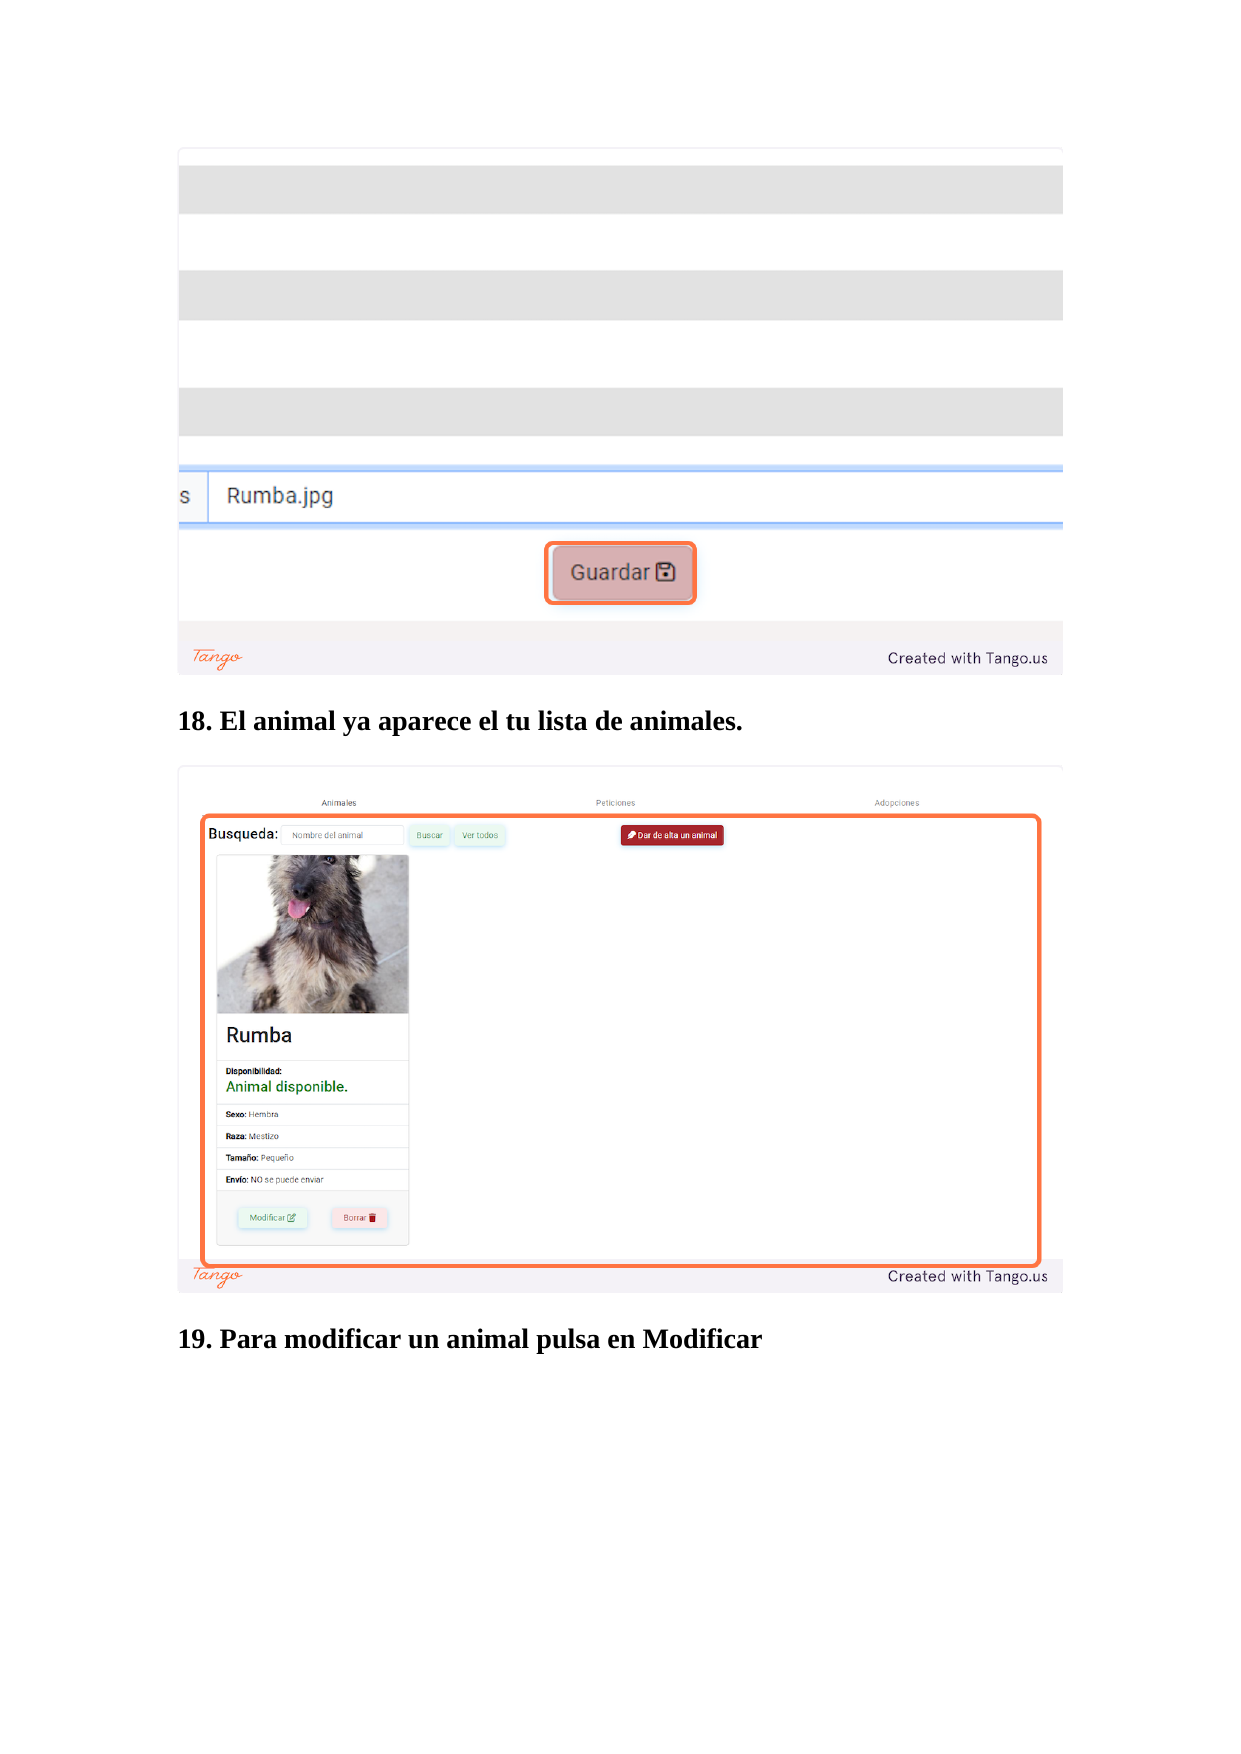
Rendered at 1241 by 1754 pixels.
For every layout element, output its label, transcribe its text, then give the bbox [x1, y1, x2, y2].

picture [177, 765, 1063, 1293]
picture [177, 147, 1063, 675]
text 19. Para modificar un animal pulsa en Modificar [177, 1322, 1063, 1354]
text 18. El animal ya aparece el tu lista de animales. [177, 704, 1063, 736]
